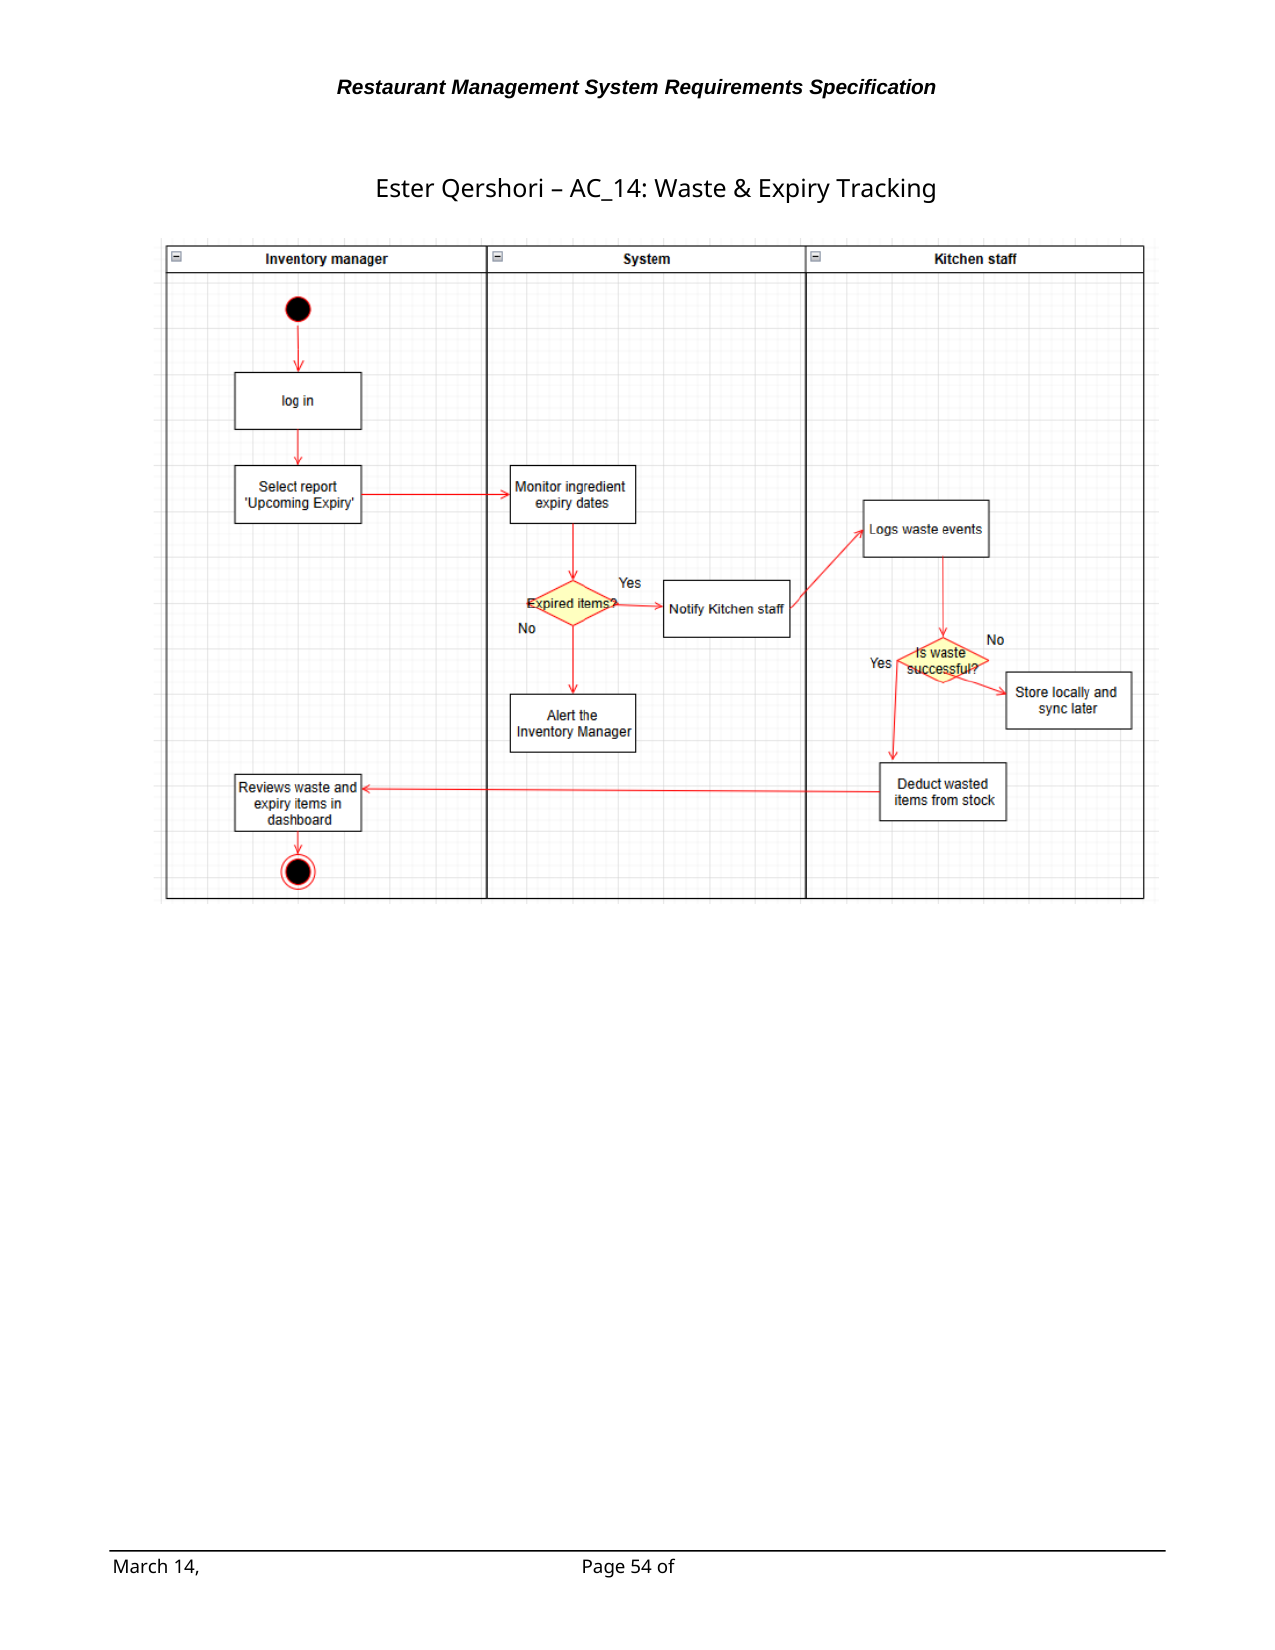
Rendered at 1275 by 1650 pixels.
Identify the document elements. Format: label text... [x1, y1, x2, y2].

picture [153, 238, 1159, 904]
text Ester Qershori – AC_14: Waste & Expiry Tracking [112, 170, 1200, 204]
